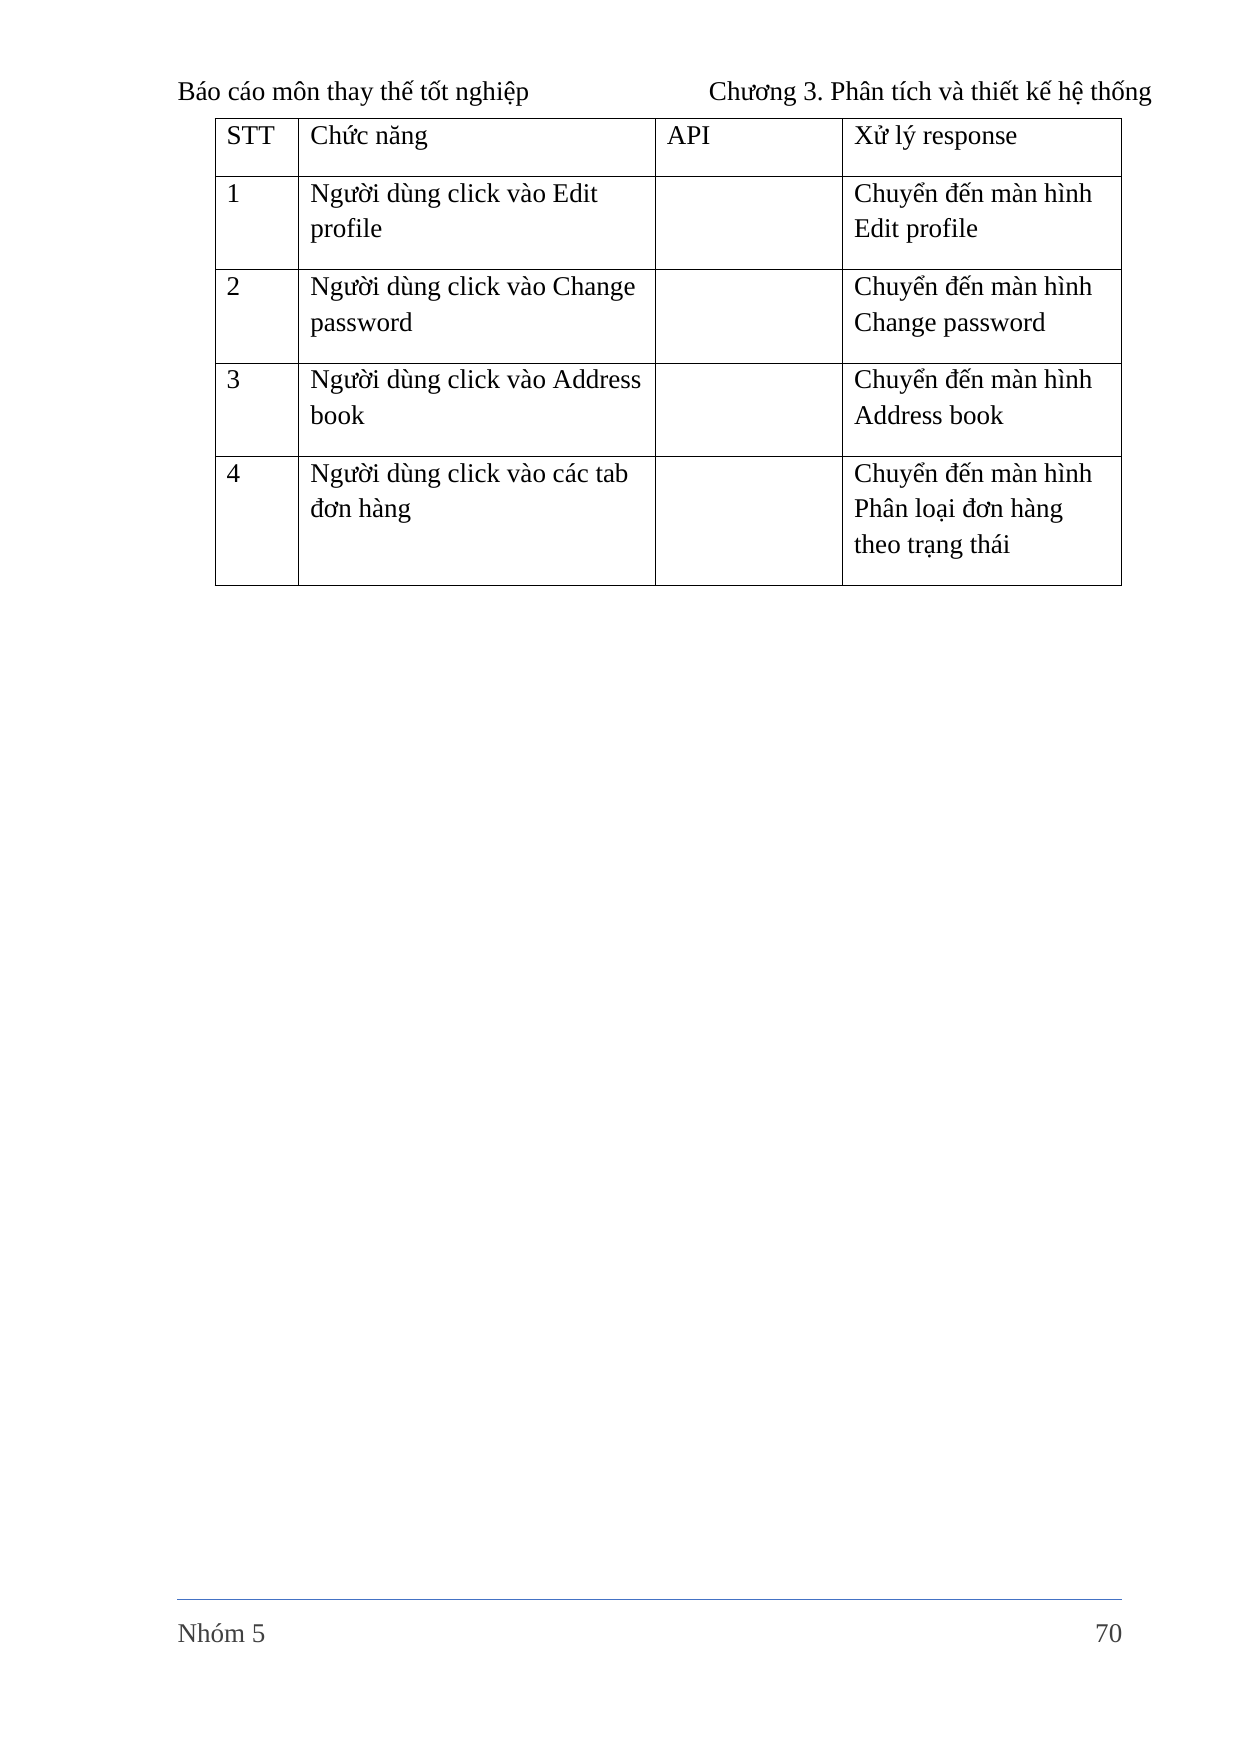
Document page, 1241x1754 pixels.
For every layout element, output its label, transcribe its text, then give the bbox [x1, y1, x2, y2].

table_cell 2 [216, 270, 298, 362]
table_cell [656, 457, 842, 585]
table_cell 3 [216, 364, 298, 456]
table_cell Người dùng click vào các tab đơn hàng [299, 457, 655, 585]
table_cell Chuyển đến màn hình Change password [843, 270, 1121, 362]
table_header API [656, 119, 842, 176]
table_header Xử lý response [843, 119, 1121, 176]
table_cell [656, 364, 842, 456]
table_cell Chuyển đến màn hình Phân loại đơn hàng theo trạng thái [843, 457, 1121, 585]
table_cell 1 [216, 177, 298, 269]
table_cell Người dùng click vào Edit profile [299, 177, 655, 269]
table_cell Chuyển đến màn hình Edit profile [843, 177, 1121, 269]
table_cell [656, 270, 842, 362]
table_cell Người dùng click vào Change password [299, 270, 655, 362]
table_header Chức năng [299, 119, 655, 176]
table_cell Người dùng click vào Address book [299, 364, 655, 456]
table_header STT [216, 119, 298, 176]
table_cell 4 [216, 457, 298, 585]
table_cell [656, 177, 842, 269]
table_cell Chuyển đến màn hình Address book [843, 364, 1121, 456]
